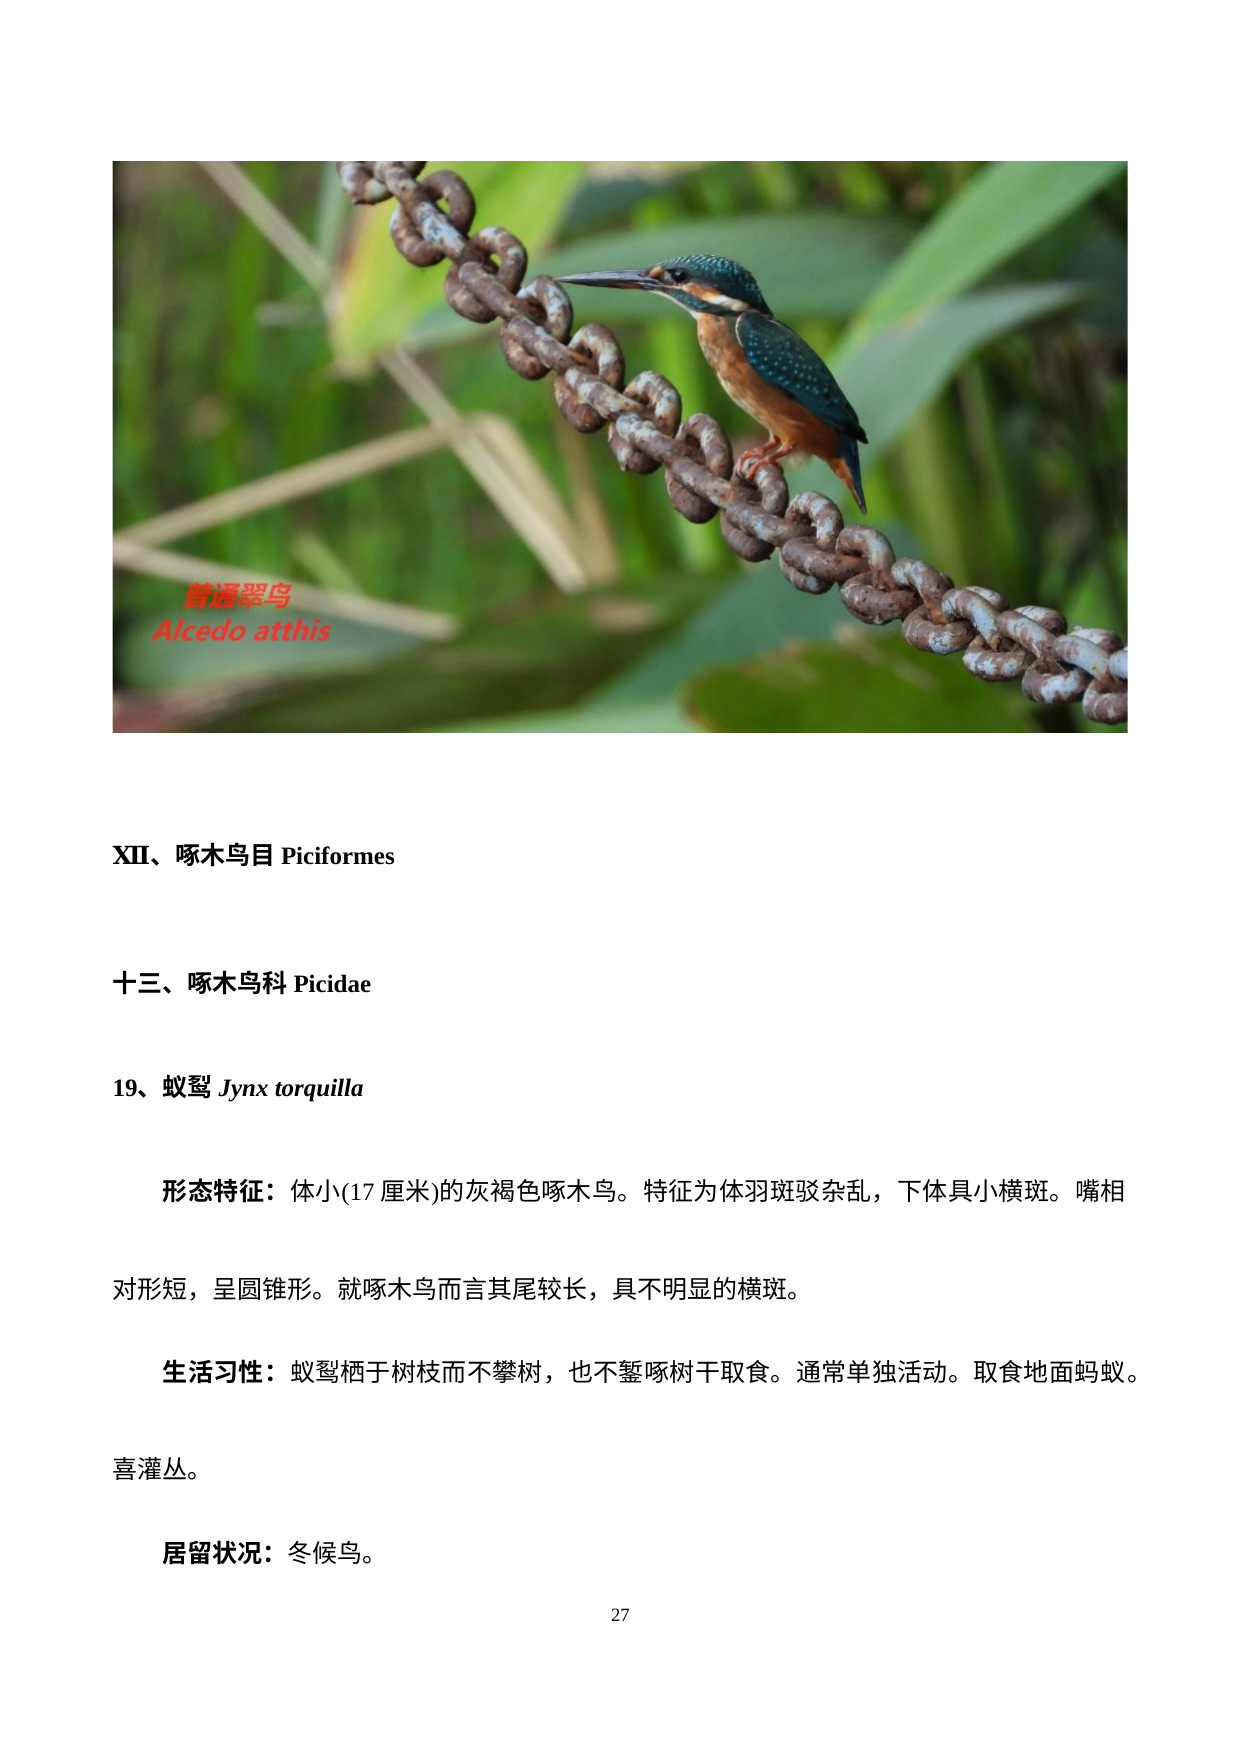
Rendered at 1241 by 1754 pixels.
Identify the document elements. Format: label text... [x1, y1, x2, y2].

subtitle 十三、啄木鸟科 Picidae [112, 949, 1128, 1014]
text 居留状况：冬候鸟。 [112, 1519, 1128, 1584]
subtitle 19、蚁䴕 Jynx torquilla [112, 1053, 1128, 1118]
text 生活习性：蚁䴕栖于树枝而不攀树，也不錾啄树干取食。通常单独活动。取食地面蚂蚁。喜灌丛。 [112, 1338, 1128, 1501]
text 形态特征：体小(17厘米)的灰褐色啄木鸟。特征为体羽斑驳杂乱，下体具小横斑。嘴相对形短，呈圆锥形。就啄木鸟而言其尾较长，具不明显的横斑。 [112, 1157, 1128, 1320]
subtitle Ⅻ、啄木鸟目 Piciformes [112, 821, 1128, 886]
picture [112, 161, 1128, 733]
